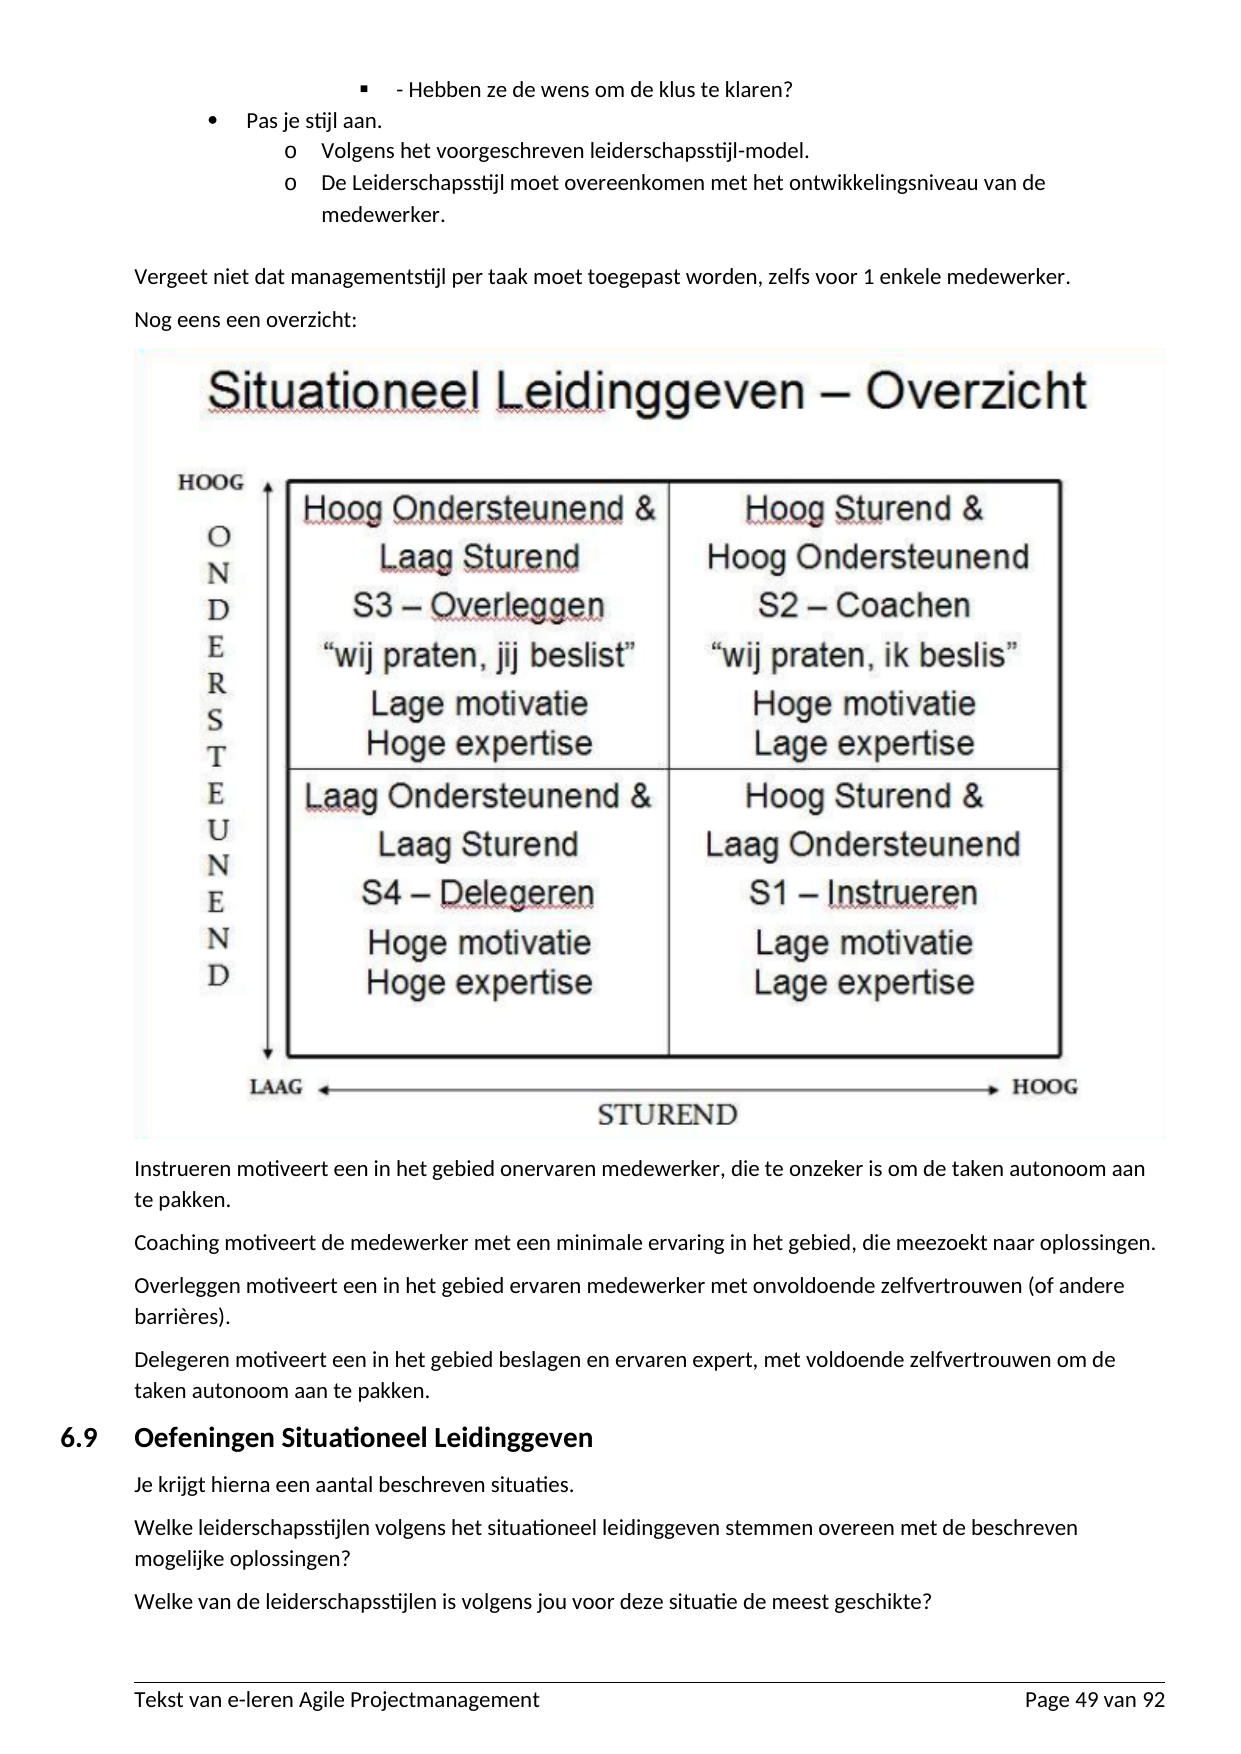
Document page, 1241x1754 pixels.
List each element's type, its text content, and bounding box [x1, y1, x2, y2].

text Delegeren motiveert een in het gebied beslagen en ervaren expert, met voldoende zelfvertrouwen om de taken autonoom aan te pakken. [134, 1345, 1165, 1404]
list Volgens het voorgeschreven leiderschapsstijl-model. [284, 136, 1165, 166]
text Pas je stijl aan. [209, 106, 1165, 134]
text Je krijgt hierna een aantal beschreven situaties. [134, 1470, 1165, 1498]
text Nog eens een overzicht: [134, 305, 1165, 333]
text Overleggen motiveert een in het gebied ervaren medewerker met onvoldoende zelfvertrouwen (of andere barrières). [134, 1271, 1165, 1330]
text Coaching motiveert de medewerker met een minimale ervaring in het gebied, die meezoekt naar oplossingen. [134, 1228, 1165, 1256]
text Welke leiderschapsstijlen volgens het situationeel leidinggeven stemmen overeen met de beschreven mogelijke oplossingen? [134, 1513, 1165, 1572]
text Vergeet niet dat managementstijl per taak moet toegepast worden, zelfs voor 1 enkele medewerker. [134, 262, 1165, 290]
text Instrueren motiveert een in het gebied onervaren medewerker, die te onzeker is om de taken autonoom aan te pakken. [134, 1154, 1165, 1213]
list - Hebben ze de wens om de klus te klaren? [359, 75, 1165, 103]
subtitle Oefeningen Situationeel Leidinggeven [60, 1419, 1165, 1455]
text Welke van de leiderschapsstijlen is volgens jou voor deze situatie de meest geschikte? [134, 1587, 1165, 1616]
list De Leiderschapsstijl moet overeenkomen met het ontwikkelingsniveau van de medewerker. [284, 168, 1165, 228]
